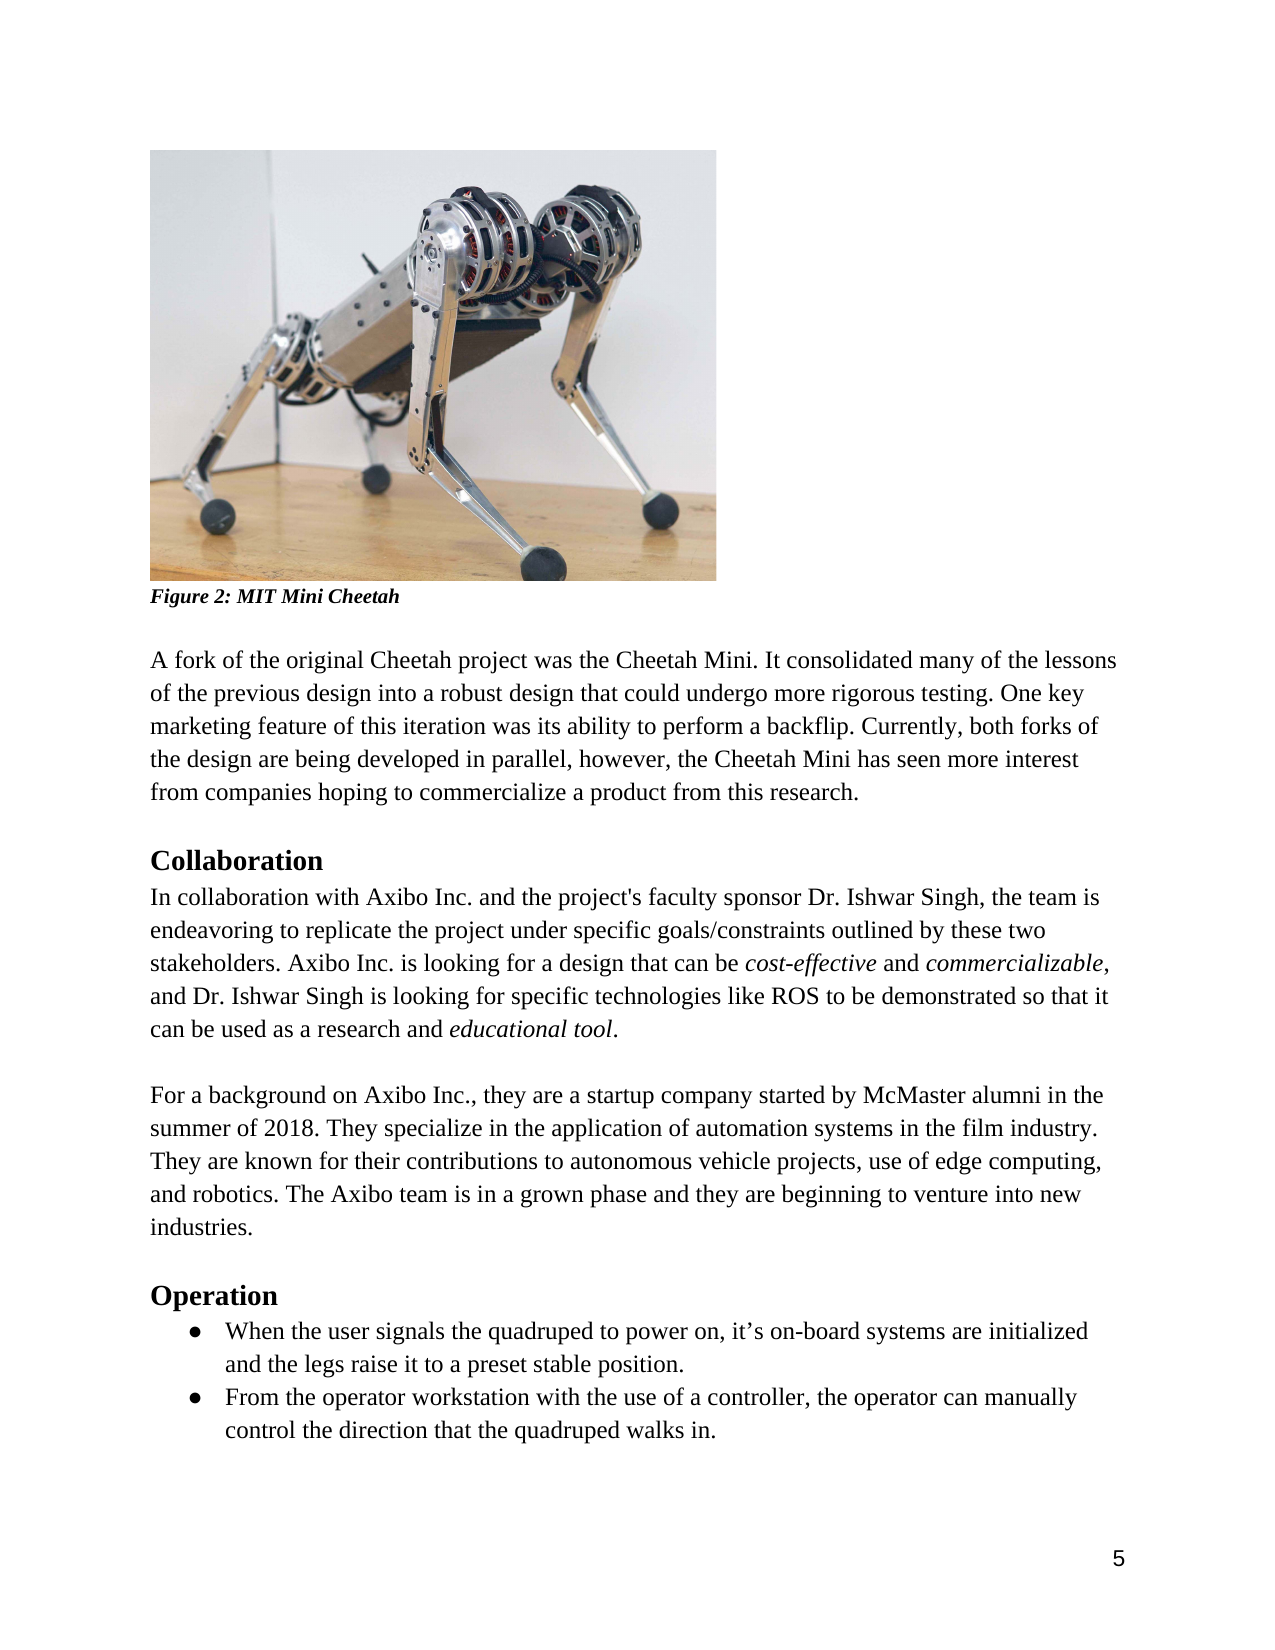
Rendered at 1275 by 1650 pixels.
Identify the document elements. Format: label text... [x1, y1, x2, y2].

subtitle Figure 2: MIT Mini Cheetah [150, 584, 1125, 608]
subtitle Operation [150, 1278, 1125, 1311]
picture [150, 150, 717, 581]
text In collaboration with Axibo Inc. and the project's faculty sponsor Dr. Ishwar Singh, the team is endeavoring to replicate the project under specific goals/constraints outlined by these two stakeholders. Axibo Inc. is looking for a design that can be cost-effective and commercializable, and Dr. Ishwar Singh is looking for specific technologies like ROS to be demonstrated so that it can be used as a research and educational tool. [150, 882, 1125, 1042]
list From the operator workstation with the use of a controller, the operator can manually control the direction that the quadruped walks in. [187, 1382, 1125, 1444]
list When the user signals the quadruped to power on, it’s on-board systems are initialized and the legs raise it to a preset stable position. [187, 1316, 1125, 1378]
text A fork of the original Cheetah project was the Cheetah Mini. It consolidated many of the lessons of the previous design into a robust design that could undergo more rigorous testing. One key marketing feature of this iteration was its ability to perform a backflip. Currently, both forks of the design are being developed in parallel, however, the Cheetah Mini has seen more interest from companies hoping to commercialize a product from this research. [150, 645, 1125, 806]
subtitle Collaboration [150, 843, 1125, 877]
text For a background on Axibo Inc., they are a startup company started by McMaster alumni in the summer of 2018. They specialize in the application of automation systems in the film industry. They are known for their contributions to autonomous vehicle projects, use of edge computing, and robotics. The Axibo team is in a grown phase and they are beginning to venture into new industries. [150, 1080, 1125, 1241]
